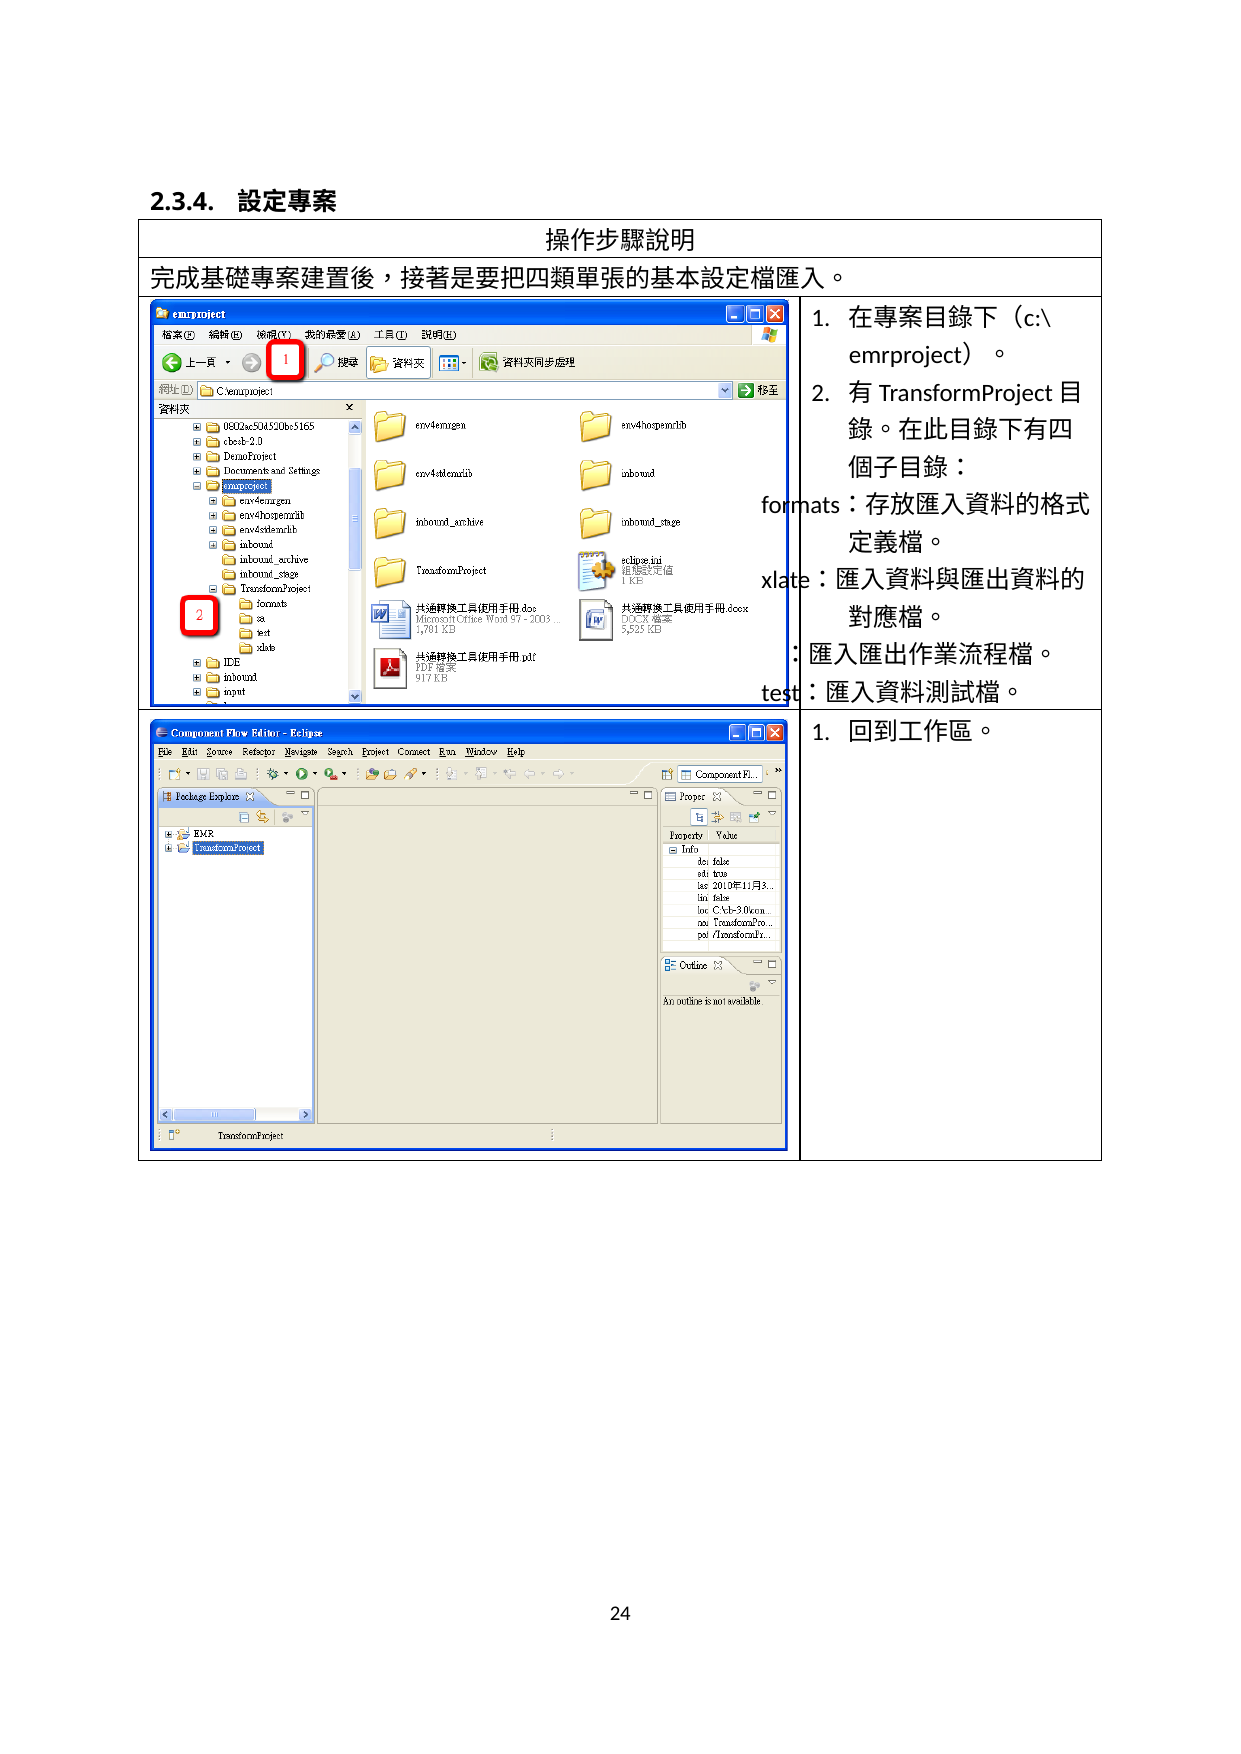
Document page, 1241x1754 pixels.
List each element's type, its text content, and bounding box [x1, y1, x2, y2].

table_cell 在專案目錄下（c:\emrproject）。 有TransformProject目錄。在此目錄下有四個子目錄： formats：存放匯入資料的格式定義檔。 xlate：匯入資料與匯出資料的對應檔。 sa：匯入匯出作業流程檔。 test：匯入資料測試檔。 [801, 297, 1101, 709]
subtitle 設定專案 [150, 181, 1090, 219]
table_cell 回到工作區。 [801, 710, 1101, 1160]
table_cell [139, 297, 799, 709]
picture [150, 299, 789, 707]
table_cell 完成基礎專案建置後，接著是要把四類單張的基本設定檔匯入。 [139, 258, 1101, 296]
picture [150, 719, 788, 1151]
table_header 操作步驟說明 [139, 220, 1101, 257]
table_cell [139, 710, 799, 1160]
